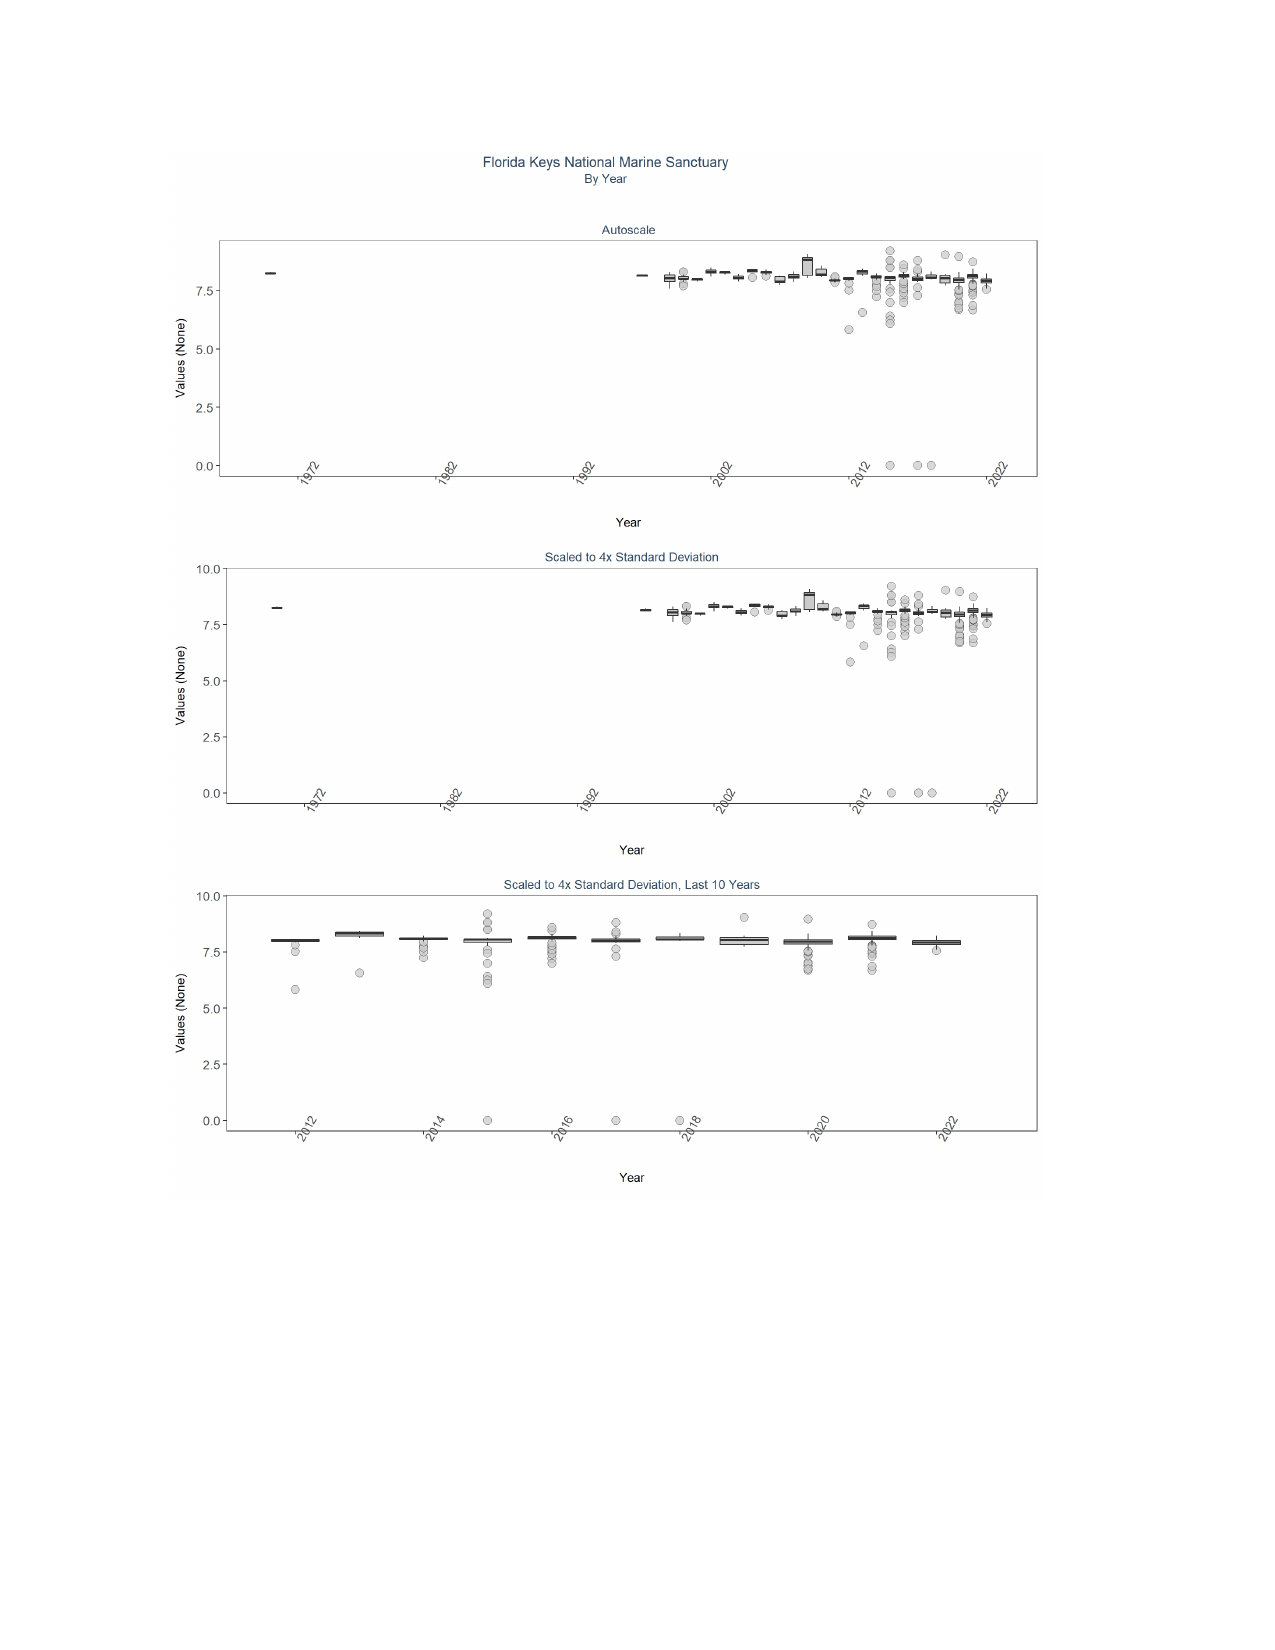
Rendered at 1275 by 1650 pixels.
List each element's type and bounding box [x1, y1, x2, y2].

picture [168, 150, 1044, 1200]
